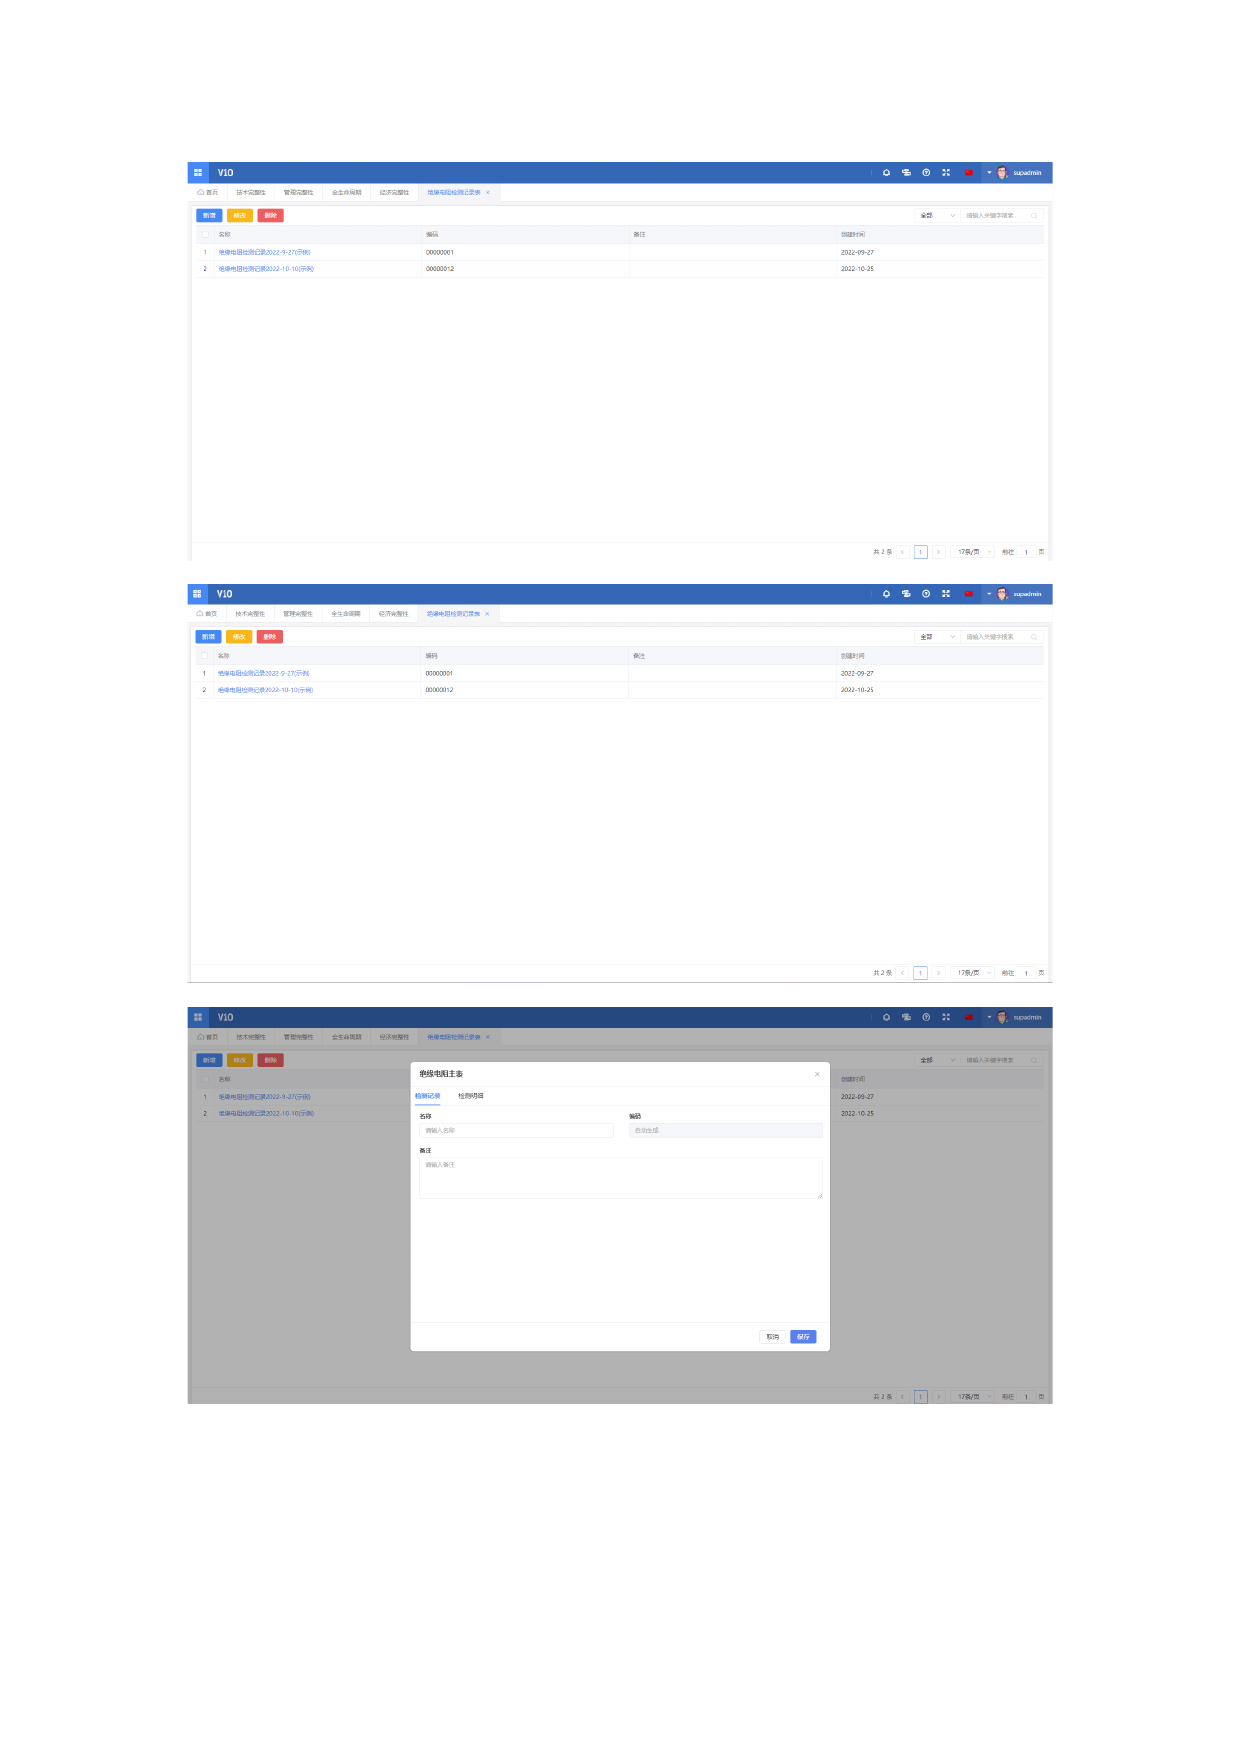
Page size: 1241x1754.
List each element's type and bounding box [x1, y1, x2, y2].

picture [187, 162, 1053, 561]
picture [187, 1007, 1053, 1404]
picture [187, 584, 1053, 983]
